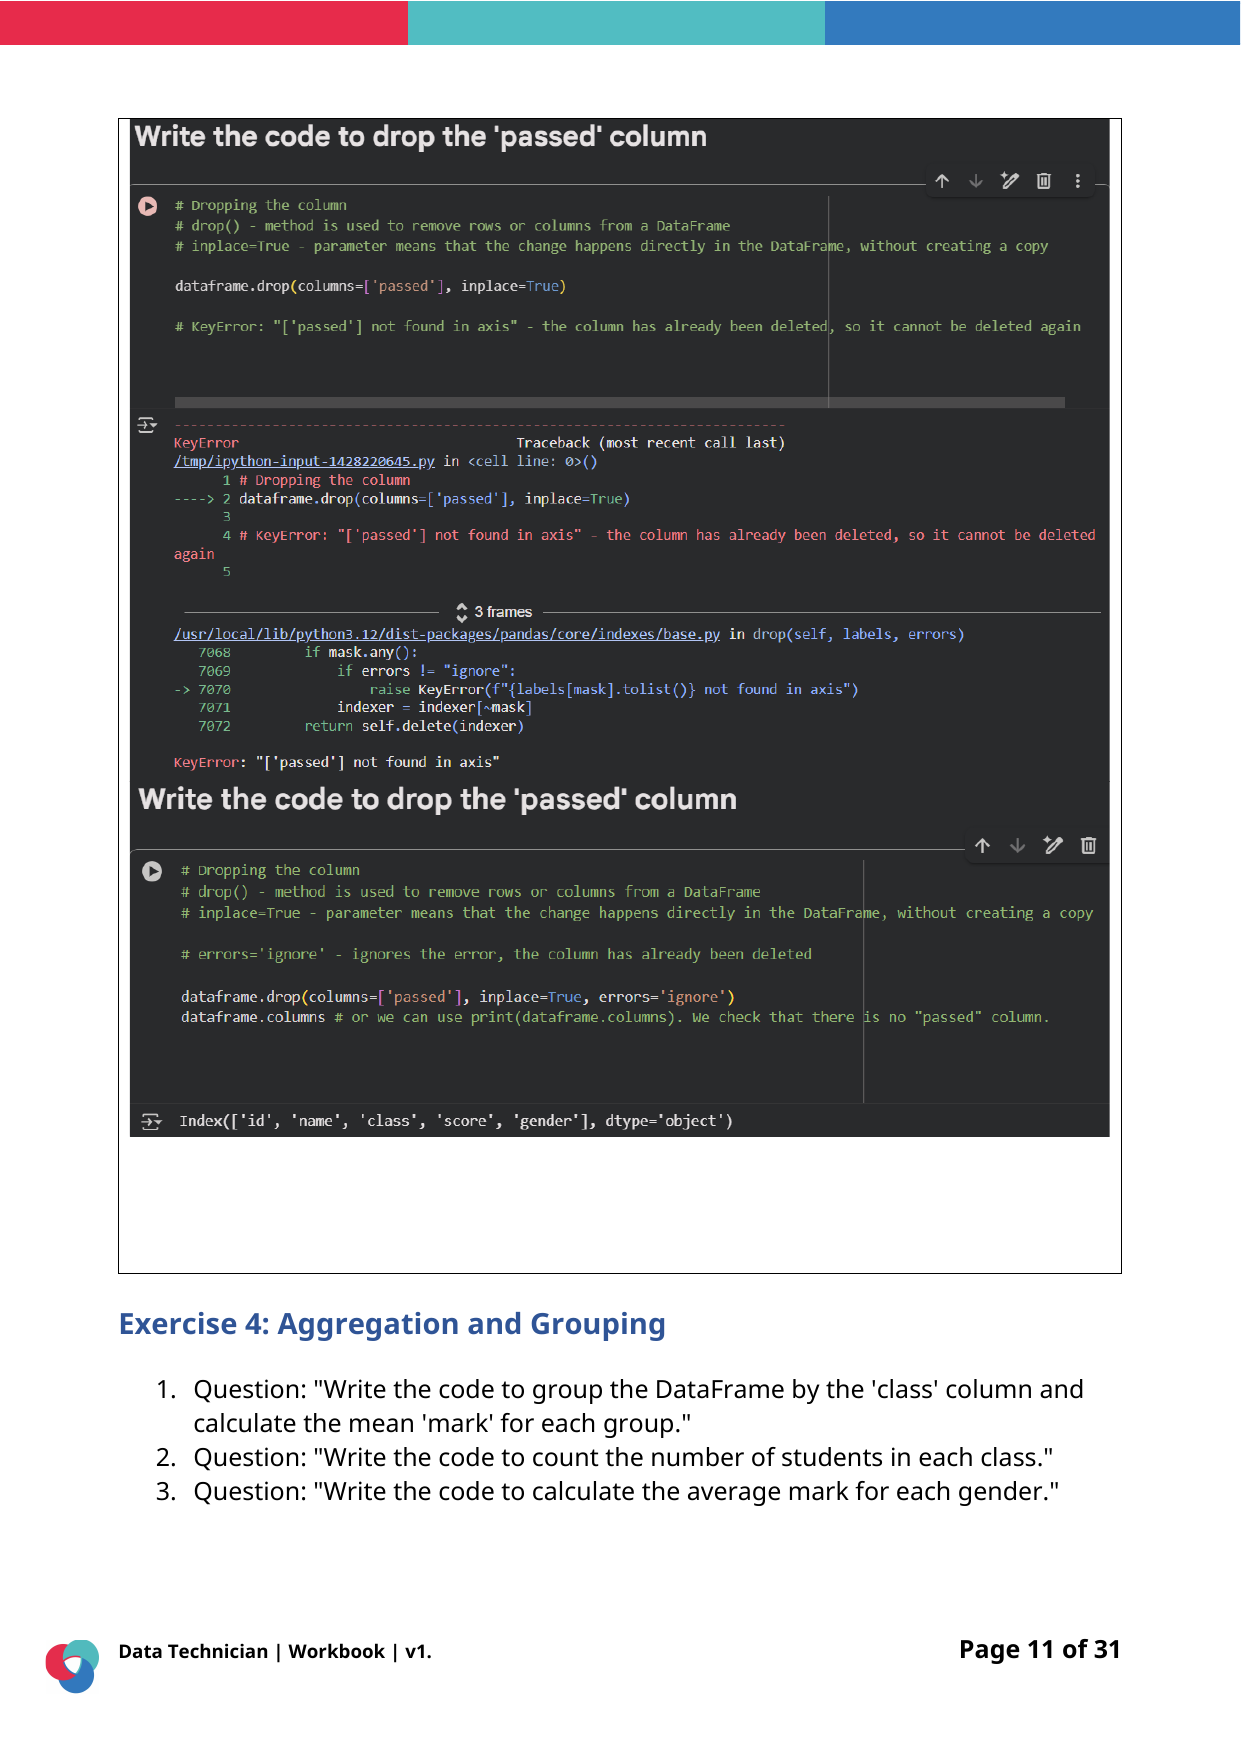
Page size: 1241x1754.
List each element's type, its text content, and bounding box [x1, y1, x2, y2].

table_header [119, 119, 1121, 1273]
picture [45, 1640, 100, 1694]
picture [129, 119, 1110, 1137]
subtitle Exercise 4: Aggregation and Grouping [118, 1303, 1122, 1343]
list Question: "Write the code to group the DataFrame by the 'class' column and calculate the mean 'mark' for each group." [156, 1372, 1122, 1440]
list Question: "Write the code to count the number of students in each class." [156, 1440, 1122, 1474]
list Question: "Write the code to calculate the average mark for each gender." [156, 1474, 1122, 1508]
